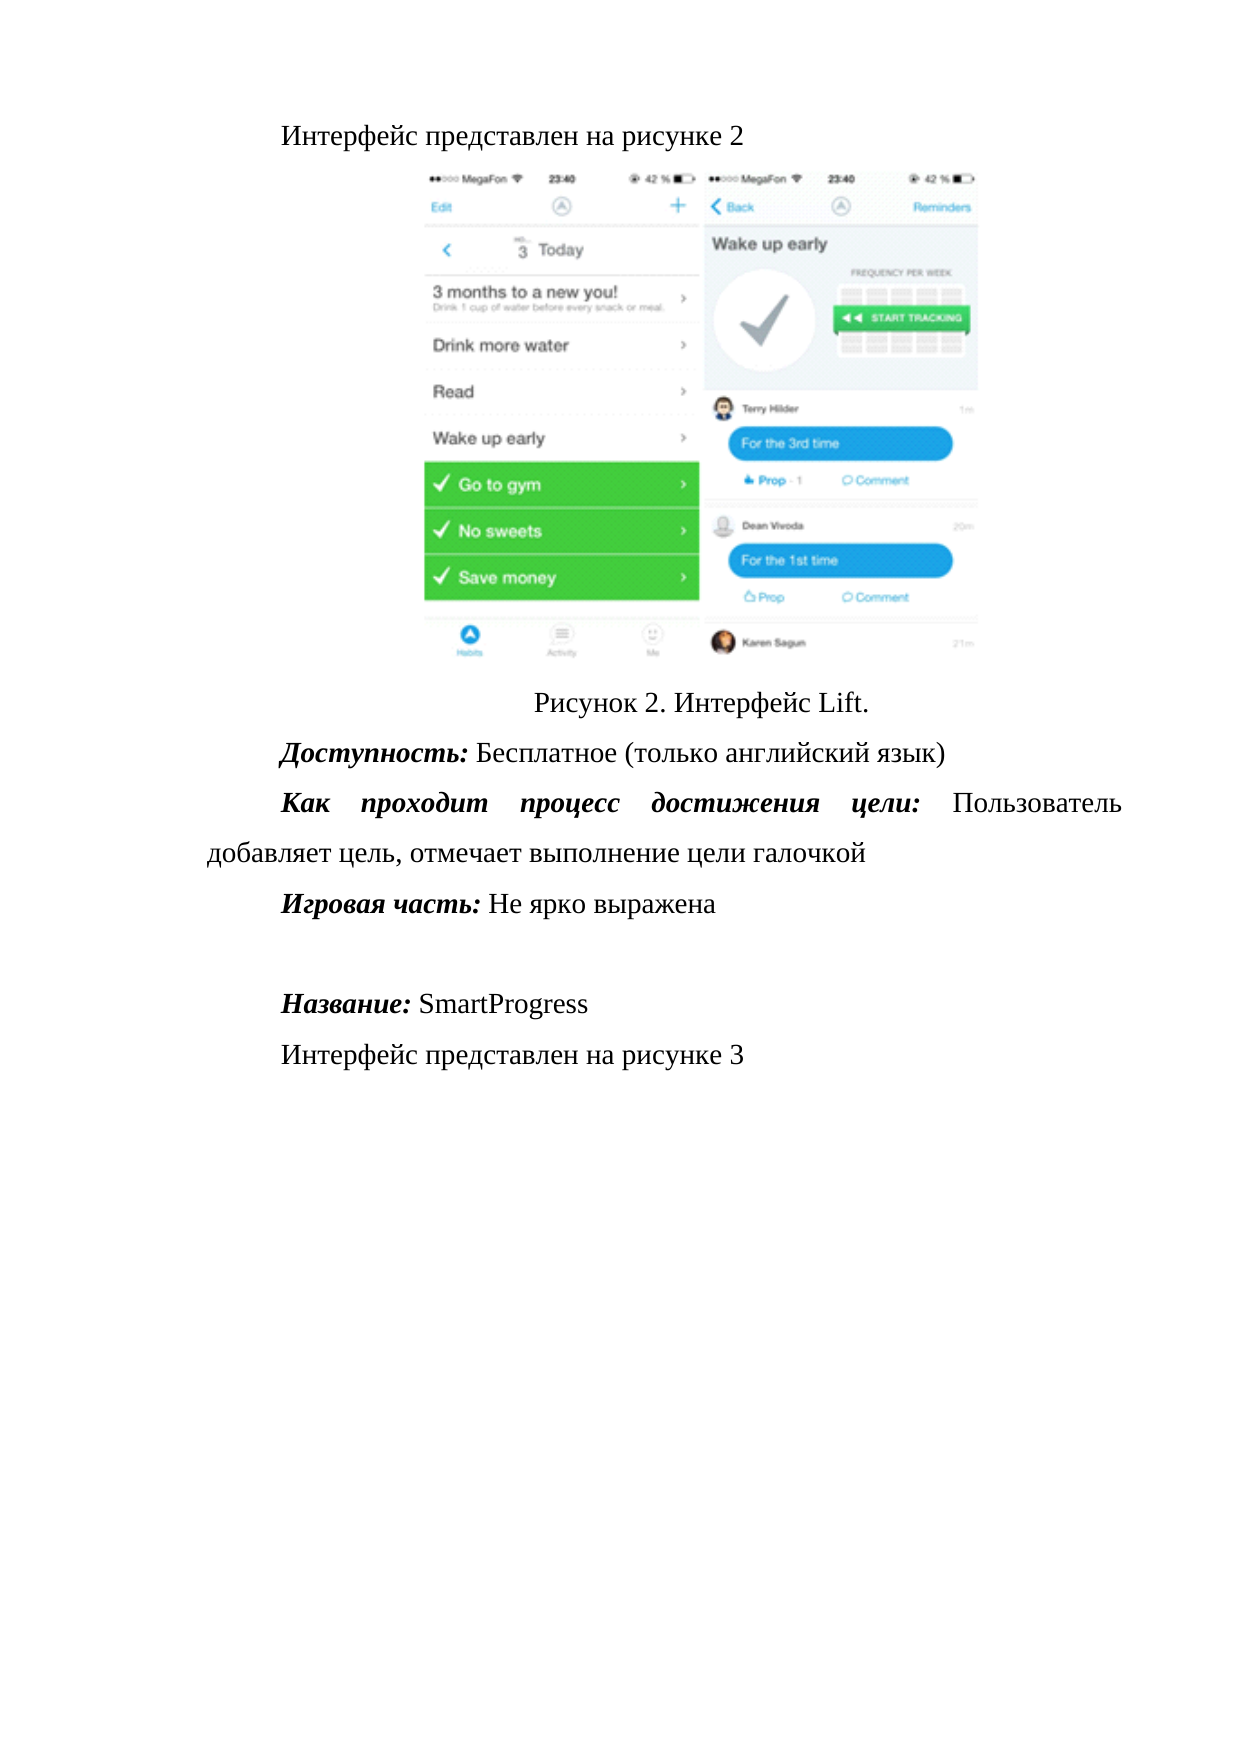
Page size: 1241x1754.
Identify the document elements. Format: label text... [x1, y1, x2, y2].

text Доступность: Бесплатное (только английский язык) [207, 735, 1122, 768]
picture [423, 168, 980, 671]
text Интерфейс представлен на рисунке 2 [207, 118, 1122, 152]
text Интерфейс представлен на рисунке 3 [207, 1037, 1122, 1070]
text Игровая часть: Не ярко выражена [207, 886, 1122, 919]
text Название: SmartProgress [207, 987, 1122, 1020]
text Рисунок 2. Интерфейс Lift. [207, 685, 1122, 718]
text Как проходит процесс достижения цели: Пользователь добавляет цель, отмечает выполнение цели галочкой [207, 785, 1122, 869]
